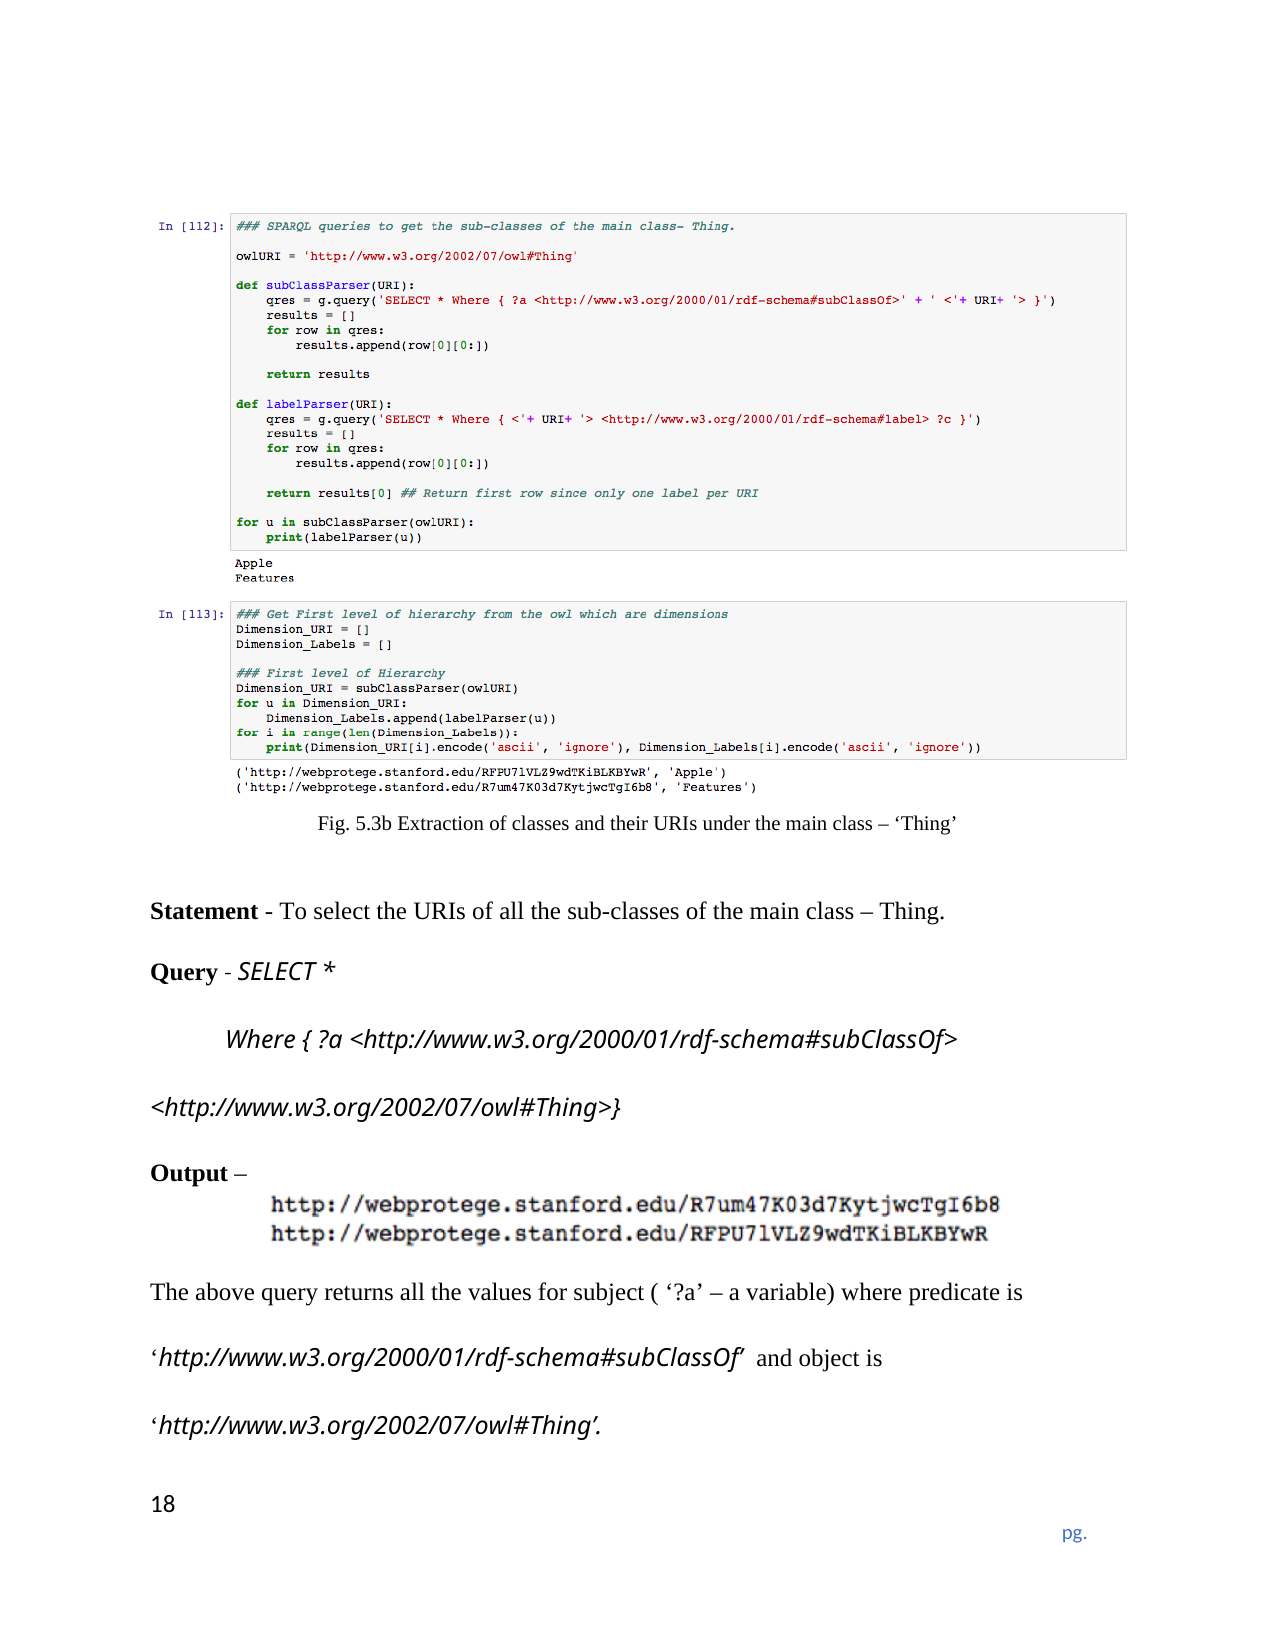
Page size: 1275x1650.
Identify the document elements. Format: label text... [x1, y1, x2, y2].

picture [150, 207, 1141, 807]
text Query - SELECT * [150, 953, 1125, 987]
text Fig. 5.3b Extraction of classes and their URIs under the main class – ‘Thing’ [150, 811, 1125, 835]
text Where { ?a <http://www.w3.org/2000/01/rdf-schema#subClassOf> <http://www.w3.org/2002/07/owl#Thing>} [150, 1022, 1125, 1124]
picture [267, 1190, 1008, 1249]
text Output – [150, 1158, 1125, 1187]
text The above query returns all the values for subject ( ‘?a’ – a variable) where predicate is ‘http://www.w3.org/2000/01/rdf-schema#subClassOf’ and object is ‘http://www.w3.org/2002/07/owl#Thing’. [150, 1277, 1125, 1442]
text Statement - To select the URIs of all the sub-classes of the main class – Thing. [150, 896, 1125, 925]
